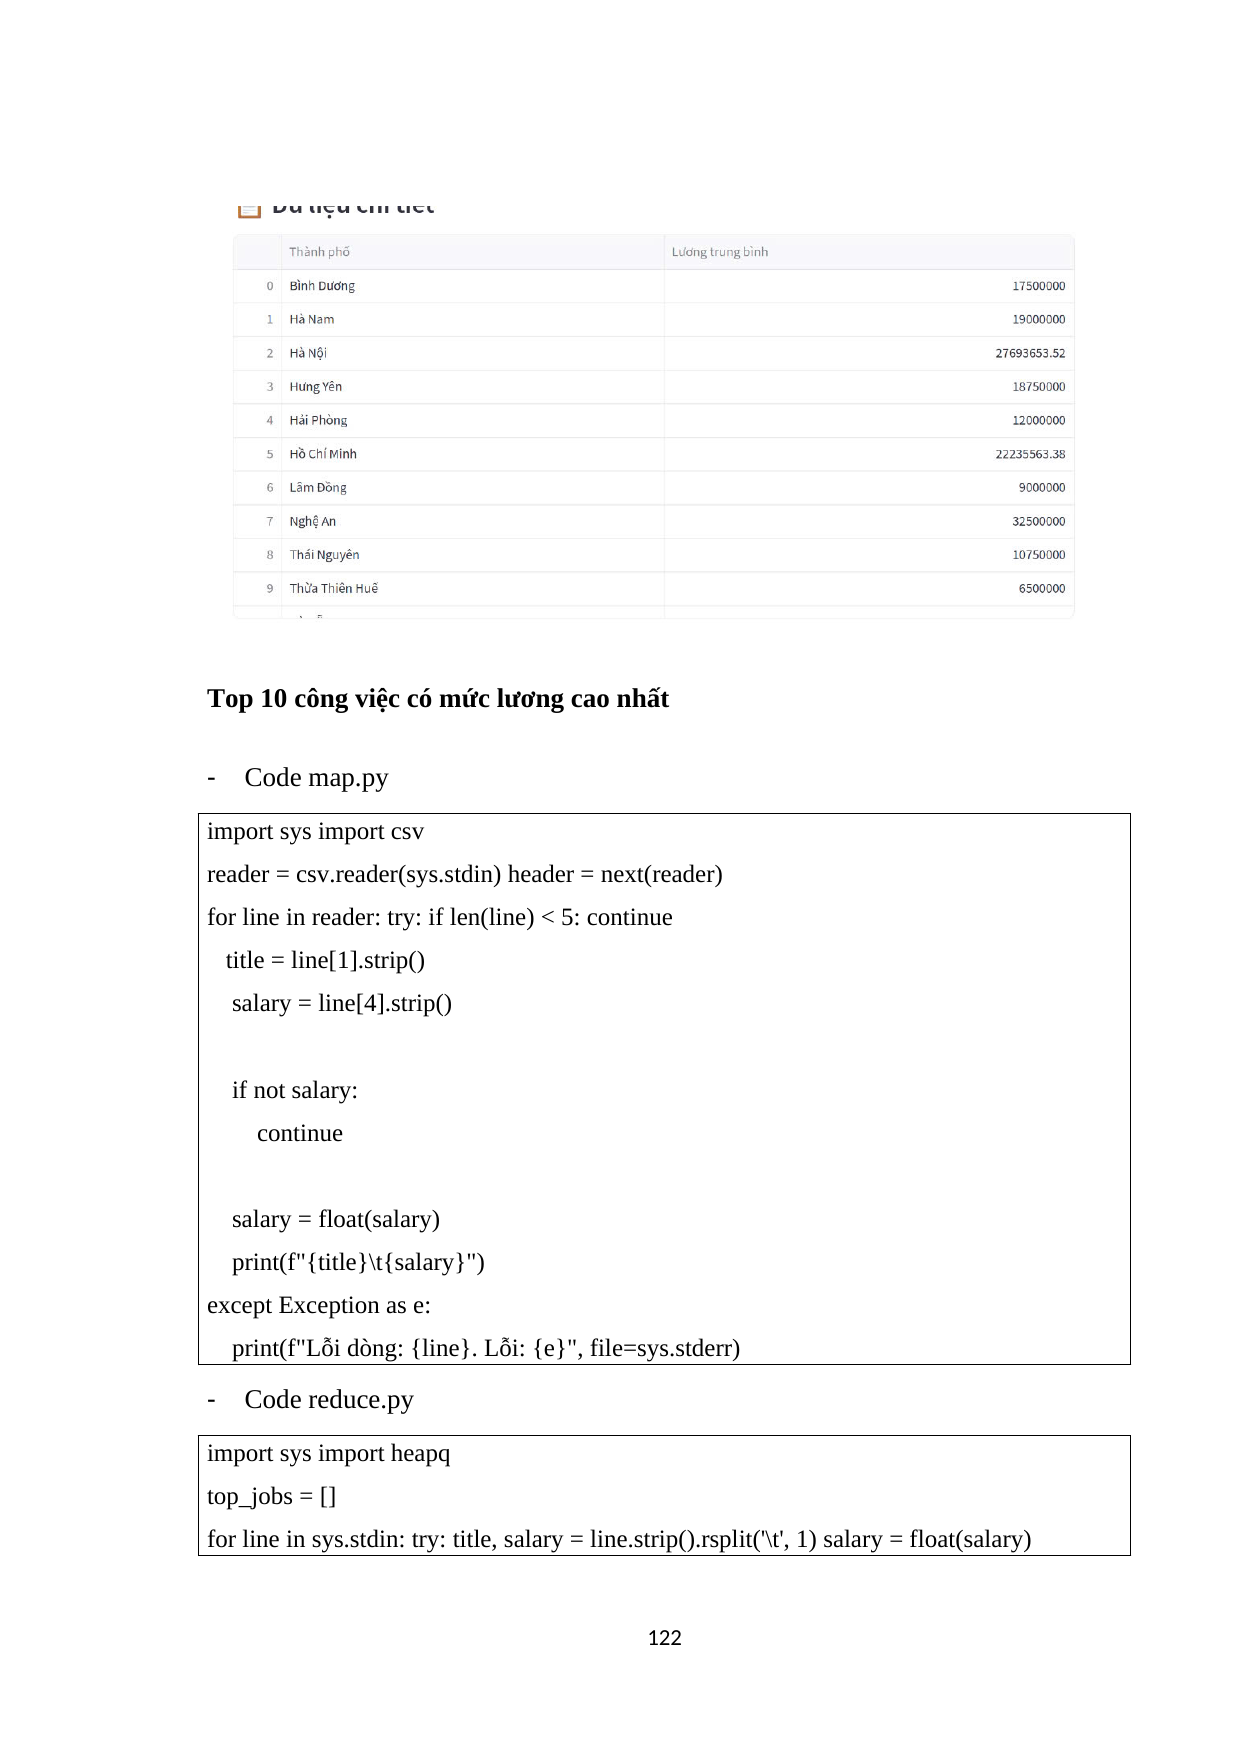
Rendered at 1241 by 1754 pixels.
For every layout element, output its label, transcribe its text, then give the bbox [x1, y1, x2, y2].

list Code map.py [207, 757, 1122, 794]
text Top 10 công việc có mức lương cao nhất [207, 682, 1122, 713]
list top_jobs = [] [199, 1478, 1130, 1510]
list for line in reader: try: if len(line) < 5: continue [199, 899, 1130, 931]
list import sys import heapq [199, 1436, 1130, 1467]
picture [206, 206, 1123, 639]
list import sys import csv [199, 814, 1130, 845]
list Code reduce.py [207, 1380, 1122, 1417]
list reader = csv.reader(sys.stdin) header = next(reader) [199, 856, 1130, 888]
list for line in sys.stdin: try: title, salary = line.strip().rsplit('\t', 1) salary = float(salary) [199, 1521, 1130, 1555]
list title = line[1].strip() salary = line[4].strip() if not salary: continue salary = float(salary) print(f"{title}\t{salary}") except Exception as e: print(f"Lỗi dòng: {line}. Lỗi: {e}", file=sys.stderr) [199, 942, 1130, 1364]
